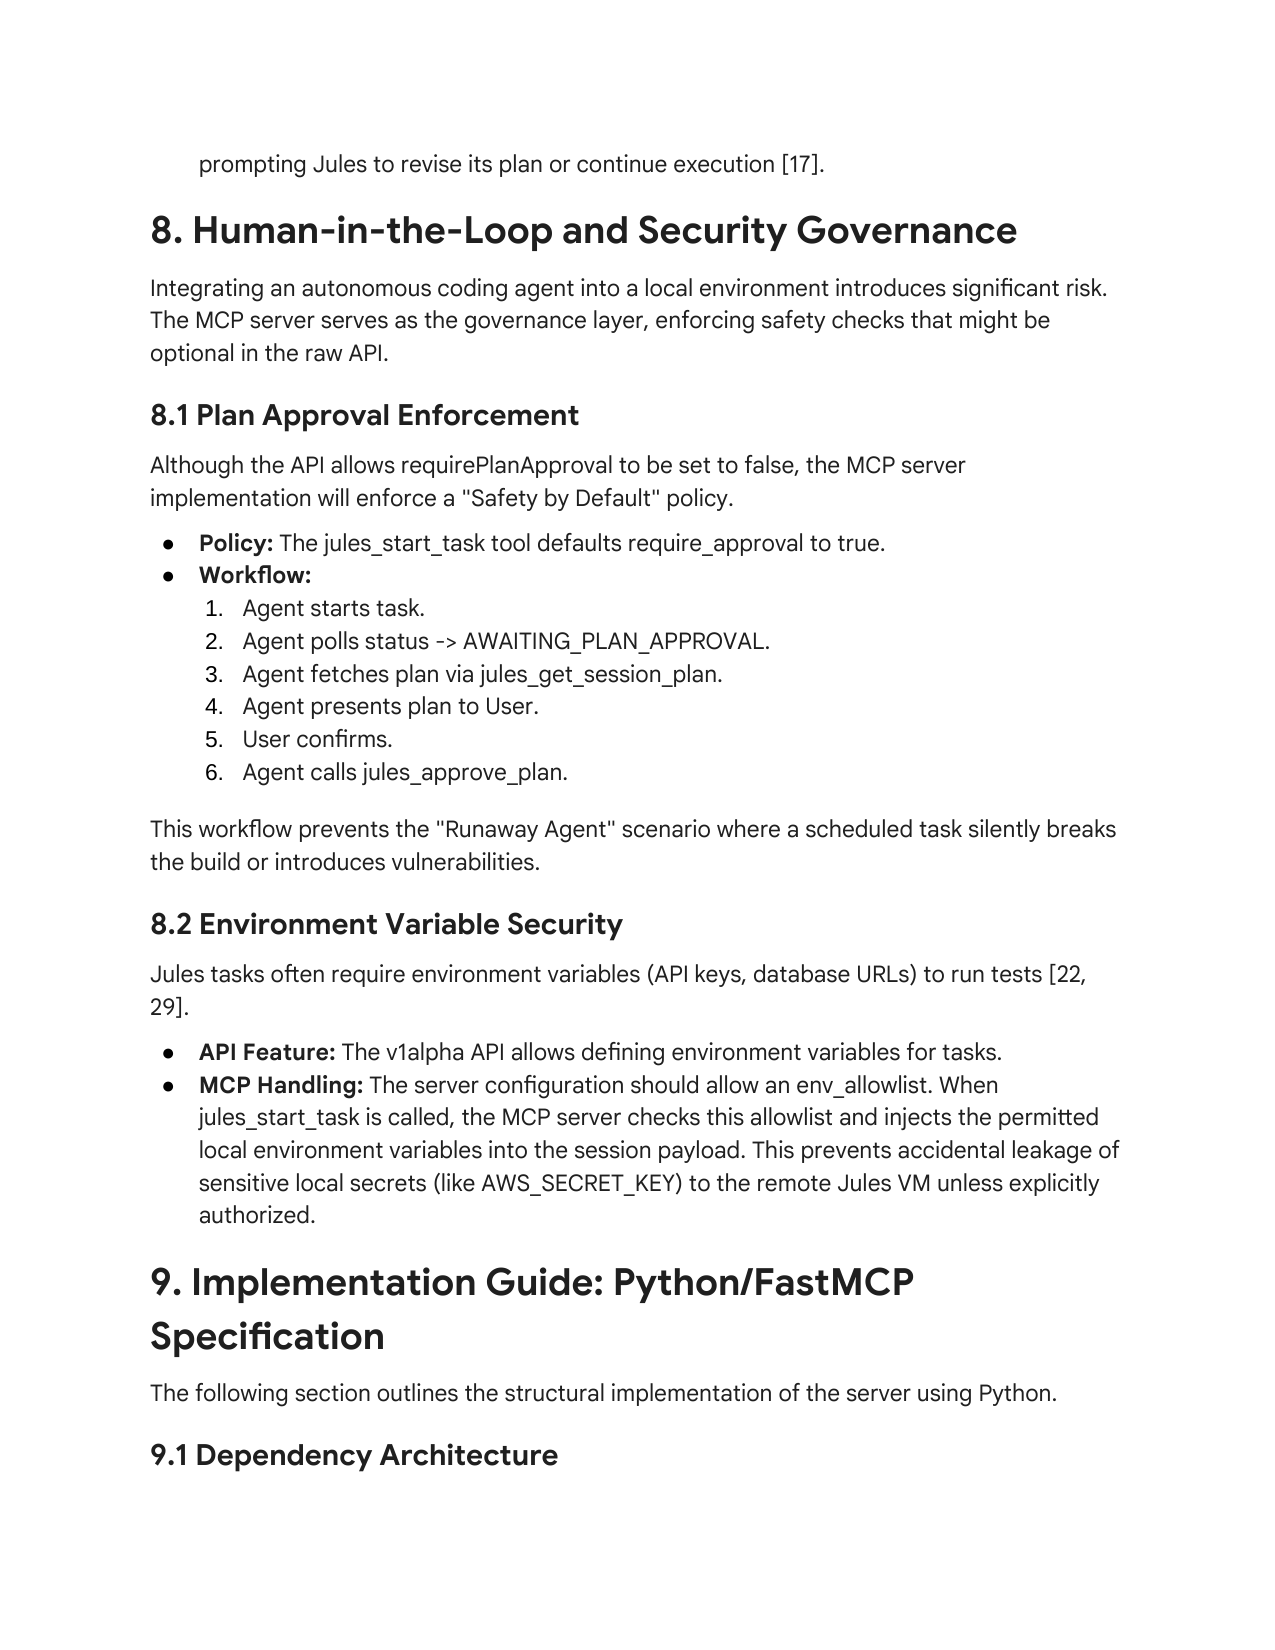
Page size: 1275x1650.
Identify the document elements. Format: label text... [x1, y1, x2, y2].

list Policy: The jules_start_task tool defaults require_approval to true. [161, 529, 1125, 558]
text This workflow prevents the "Runaway Agent" scenario where a scheduled task silently breaks the build or introduces vulnerabilities. [150, 816, 1125, 877]
subtitle 8.2 Environment Variable Security [150, 906, 1125, 943]
subtitle 8. Human-in-the-Loop and Security Governance [150, 208, 1125, 255]
list Agent polls status -> AWAITING_PLAN_APPROVAL. [205, 627, 1125, 656]
list Agent fetches plan via jules_get_session_plan. [205, 660, 1125, 688]
text Jules tasks often require environment variables (API keys, database URLs) to run tests [22, 29]. [150, 960, 1125, 1022]
list Agent presents plan to User. [205, 692, 1125, 721]
list Agent starts task. [205, 594, 1125, 623]
text Although the API allows requirePlanApproval to be set to false, the MCP server implementation will enforce a "Safety by Default" policy. [150, 451, 1125, 512]
list MCP Handling: The server configuration should allow an env_allowlist. When jules_start_task is called, the MCP server checks this allowlist and injects the permitted local environment variables into the session payload. This prevents accidental leakage of sensitive local secrets (like AWS_SECRET_KEY) to the remote Jules VM unless explicitly authorized. [161, 1071, 1125, 1230]
subtitle 9. Implementation Guide: Python/FastMCP Specification [150, 1259, 1125, 1360]
text Integrating an autonomous coding agent into a local environment introduces significant risk. The MCP server serves as the governance layer, enforcing safety checks that might be optional in the raw API. [150, 274, 1125, 368]
list API Feature: The v1alpha API allows defining environment variables for tasks. [161, 1038, 1125, 1067]
subtitle 9.1 Dependency Architecture [150, 1437, 1125, 1473]
subtitle 8.1 Plan Approval Enforcement [150, 397, 1125, 433]
list User confirms. [205, 725, 1125, 754]
list Agent calls jules_approve_plan. [205, 758, 1125, 787]
list Workflow: [161, 562, 1125, 590]
text The following section outlines the structural implementation of the server using Python. [150, 1379, 1125, 1408]
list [161, 150, 1125, 179]
